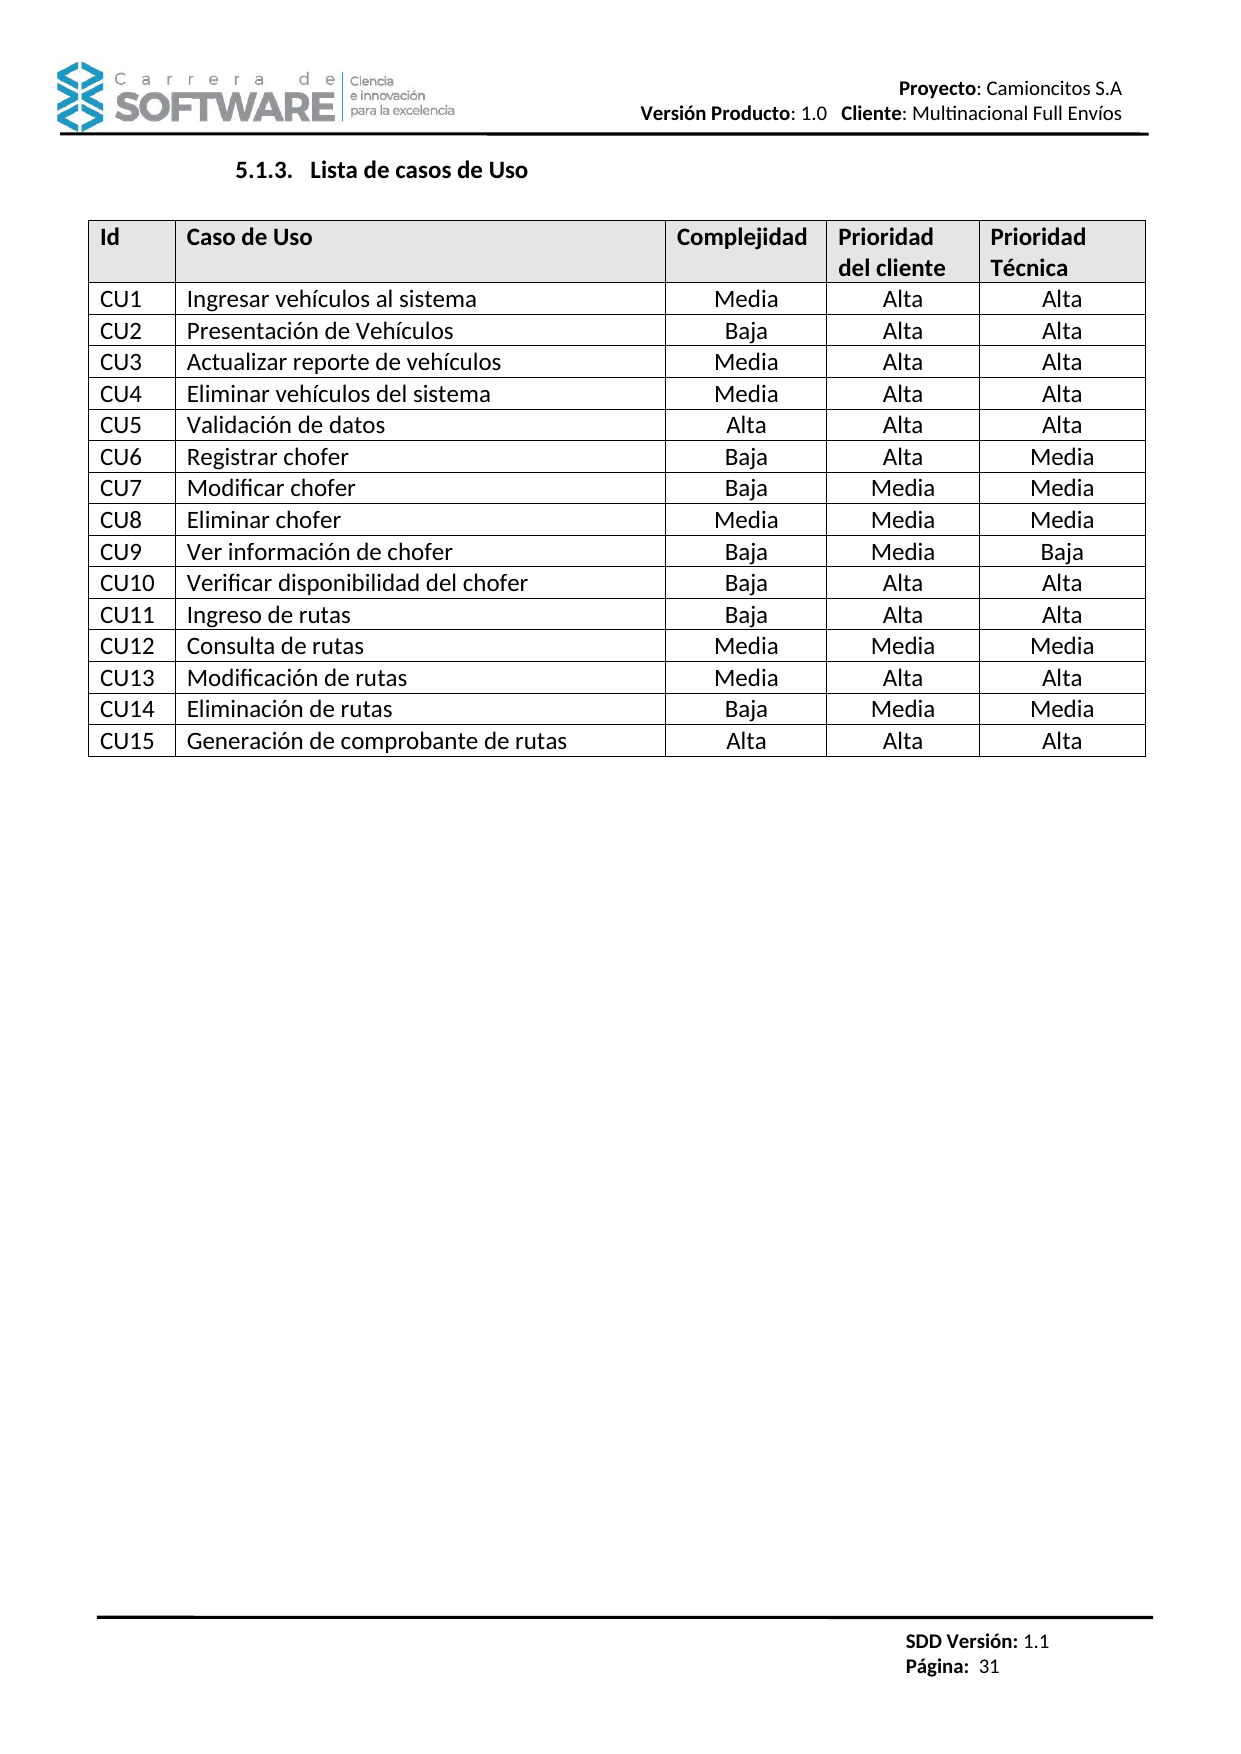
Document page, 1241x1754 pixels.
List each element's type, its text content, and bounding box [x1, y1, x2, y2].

table_cell Alta [980, 315, 1145, 345]
table_cell CU13 [89, 662, 175, 692]
table_cell Registrar chofer [176, 441, 665, 472]
table_cell Ingreso de rutas [176, 599, 665, 629]
table_cell Alta [827, 599, 979, 629]
table_cell Alta [980, 378, 1145, 408]
table_cell Media [980, 694, 1145, 724]
table_cell Baja [666, 567, 826, 598]
table_cell CU2 [89, 315, 175, 345]
table_cell Verificar disponibilidad del chofer [176, 567, 665, 598]
picture [46, 46, 461, 154]
table_cell Media [827, 473, 979, 503]
table_cell Alta [980, 410, 1145, 440]
table_cell Alta [980, 662, 1145, 692]
table_cell Media [666, 378, 826, 408]
table_cell Eliminar chofer [176, 504, 665, 535]
table_cell CU4 [89, 378, 175, 408]
table_cell Ingresar vehículos al sistema [176, 283, 665, 314]
table_cell CU3 [89, 346, 175, 377]
table_cell Alta [980, 599, 1145, 629]
table_cell Modificación de rutas [176, 662, 665, 692]
table_cell CU7 [89, 473, 175, 503]
table_cell Alta [827, 662, 979, 692]
table_cell Modificar chofer [176, 473, 665, 503]
table_header Prioridad del cliente [827, 221, 979, 282]
table_cell Eliminar vehículos del sistema [176, 378, 665, 408]
table_cell Media [666, 504, 826, 535]
table_cell Media [980, 473, 1145, 503]
table_cell Baja [666, 599, 826, 629]
table_cell Media [666, 630, 826, 661]
table_cell Baja [666, 441, 826, 472]
table_cell Media [666, 662, 826, 692]
table_cell CU12 [89, 630, 175, 661]
table_cell Media [827, 536, 979, 566]
table_cell Alta [827, 346, 979, 377]
table_cell Baja [666, 536, 826, 566]
table_cell Alta [827, 283, 979, 314]
table_cell Alta [827, 315, 979, 345]
table_cell Media [666, 283, 826, 314]
table_cell CU8 [89, 504, 175, 535]
table_header Prioridad Técnica [980, 221, 1145, 282]
table_cell Consulta de rutas [176, 630, 665, 661]
table_cell CU9 [89, 536, 175, 566]
table_cell Baja [980, 536, 1145, 566]
table_cell Alta [980, 346, 1145, 377]
table_cell CU10 [89, 567, 175, 598]
subtitle Lista de casos de Uso [235, 154, 1122, 185]
table_header Id [89, 221, 175, 282]
table_cell CU6 [89, 441, 175, 472]
table_cell Generación de comprobante de rutas [176, 725, 665, 756]
table_cell Media [666, 346, 826, 377]
table_cell CU1 [89, 283, 175, 314]
table_cell Presentación de Vehículos [176, 315, 665, 345]
table_cell CU15 [89, 725, 175, 756]
table_cell Media [827, 630, 979, 661]
table_header Complejidad [666, 221, 826, 282]
table_cell Actualizar reporte de vehículos [176, 346, 665, 377]
table_cell Baja [666, 315, 826, 345]
table_cell Alta [980, 283, 1145, 314]
table_cell Media [827, 694, 979, 724]
table_cell Alta [980, 725, 1145, 756]
table_cell Alta [827, 441, 979, 472]
table_cell Alta [827, 725, 979, 756]
table_cell Alta [666, 410, 826, 440]
table_header Caso de Uso [176, 221, 665, 282]
table_cell Media [980, 630, 1145, 661]
table_cell Media [980, 504, 1145, 535]
table_cell Baja [666, 473, 826, 503]
table_cell CU5 [89, 410, 175, 440]
table_cell CU14 [89, 694, 175, 724]
table_cell Ver información de chofer [176, 536, 665, 566]
table_cell Alta [666, 725, 826, 756]
table_cell Media [980, 441, 1145, 472]
table_cell Alta [827, 567, 979, 598]
table_cell Media [827, 504, 979, 535]
table_cell Baja [666, 694, 826, 724]
table_cell Validación de datos [176, 410, 665, 440]
table_cell Alta [980, 567, 1145, 598]
table_cell CU11 [89, 599, 175, 629]
table_cell Eliminación de rutas [176, 694, 665, 724]
table_cell Alta [827, 378, 979, 408]
table_cell Alta [827, 410, 979, 440]
